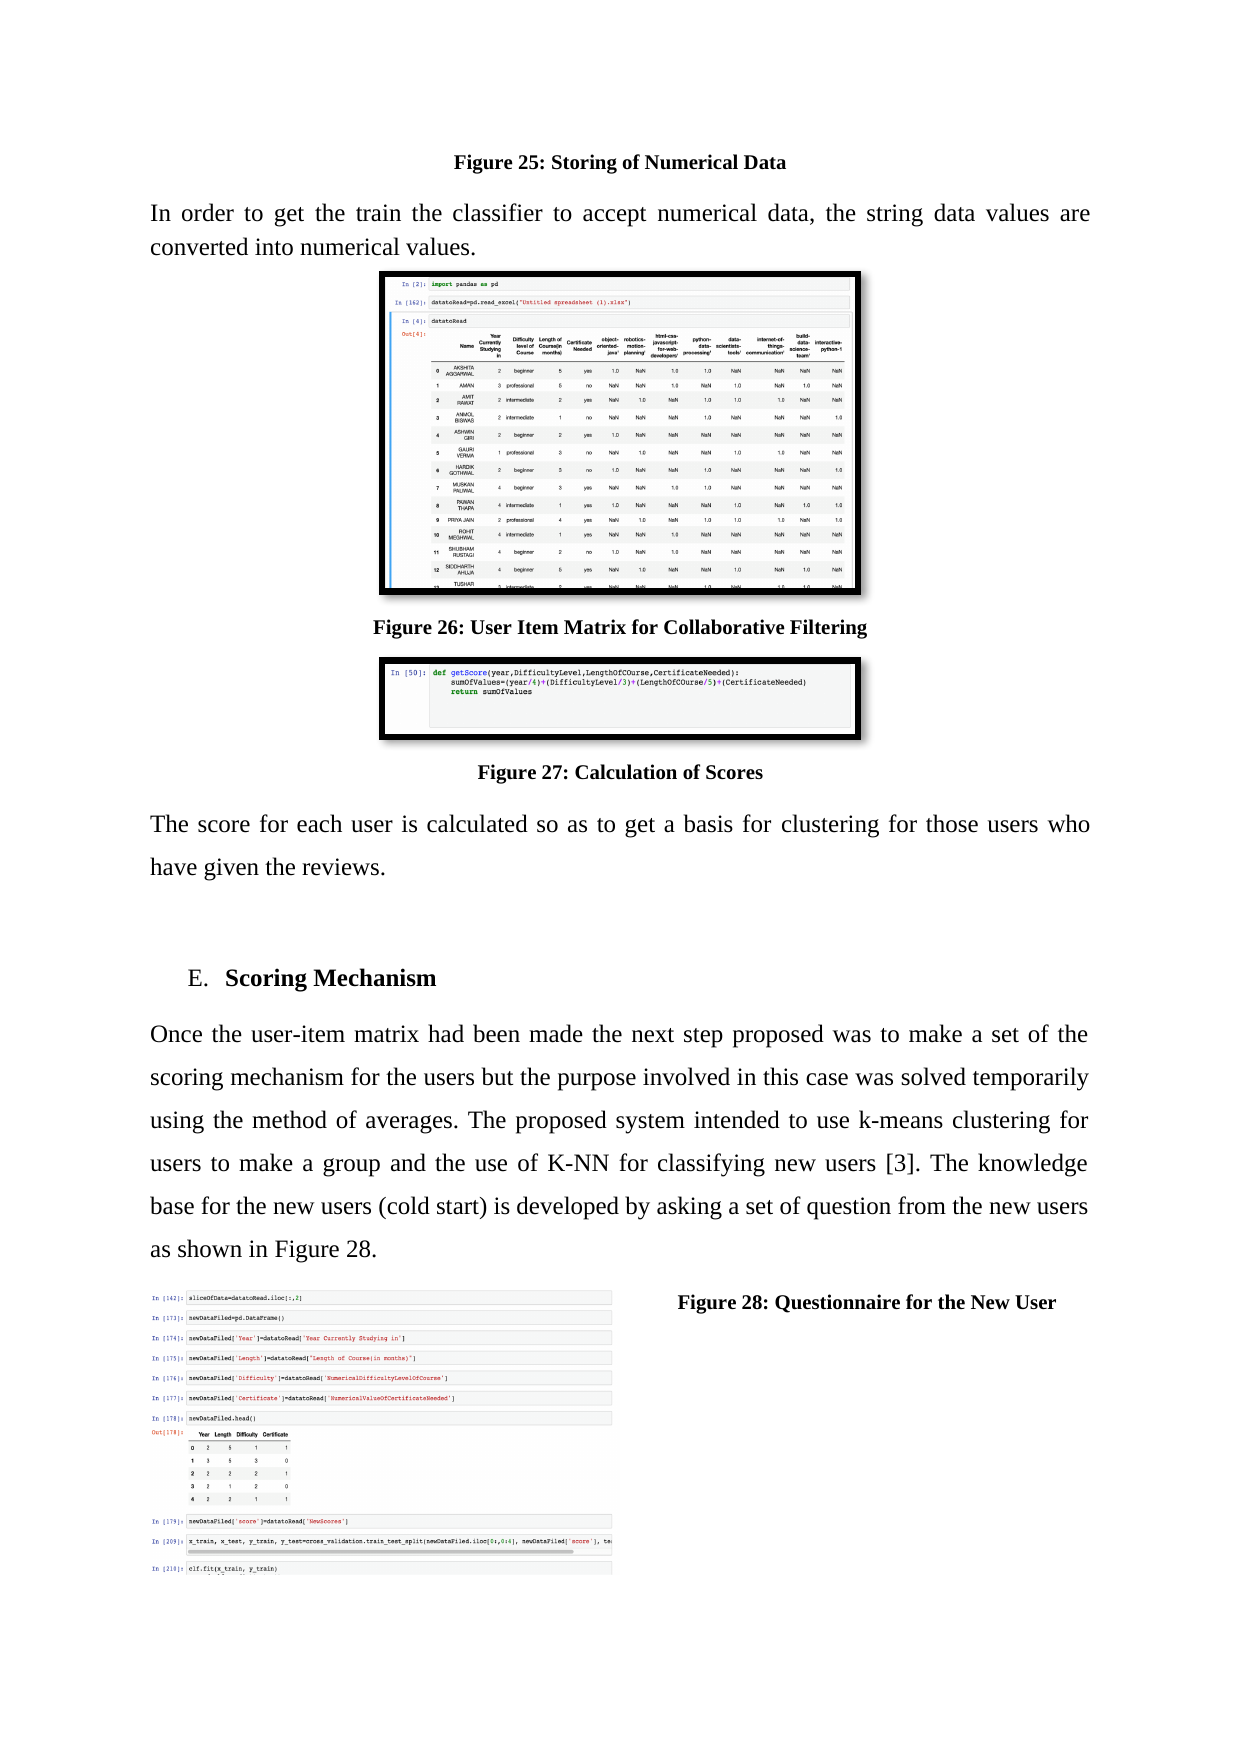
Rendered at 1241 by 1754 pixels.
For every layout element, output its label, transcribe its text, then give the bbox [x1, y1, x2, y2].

text Figure 26: User Item Matrix for Collaborative Filtering [150, 615, 1090, 639]
picture [150, 1290, 620, 1575]
picture [385, 277, 855, 588]
text In order to get the train the classifier to accept numerical data, the string data values are converted into numerical values. [150, 198, 1090, 260]
text Figure 27: Calculation of Scores [150, 760, 1090, 784]
list Scoring Mechanism [187, 963, 1090, 992]
text The score for each user is calculated so as to get a basis for clustering for those users who have given the reviews. [150, 809, 1090, 881]
text Once the user-item matrix had been made the next step proposed was to make a set of the scoring mechanism for the users but the purpose involved in this case was solved temporarily using the method of averages. The proposed system intended to use k-means clustering for users to make a group and the use of K-NN for classifying new users [3]. The knowledge base for the new users (cold start) is developed by asking a set of question from the new users as shown in Figure 28. [150, 1019, 1090, 1263]
text Figure 25: Storing of Numerical Data [150, 150, 1090, 174]
text Figure 28: Questionnaire for the New User [644, 1290, 1090, 1314]
picture [385, 664, 855, 734]
